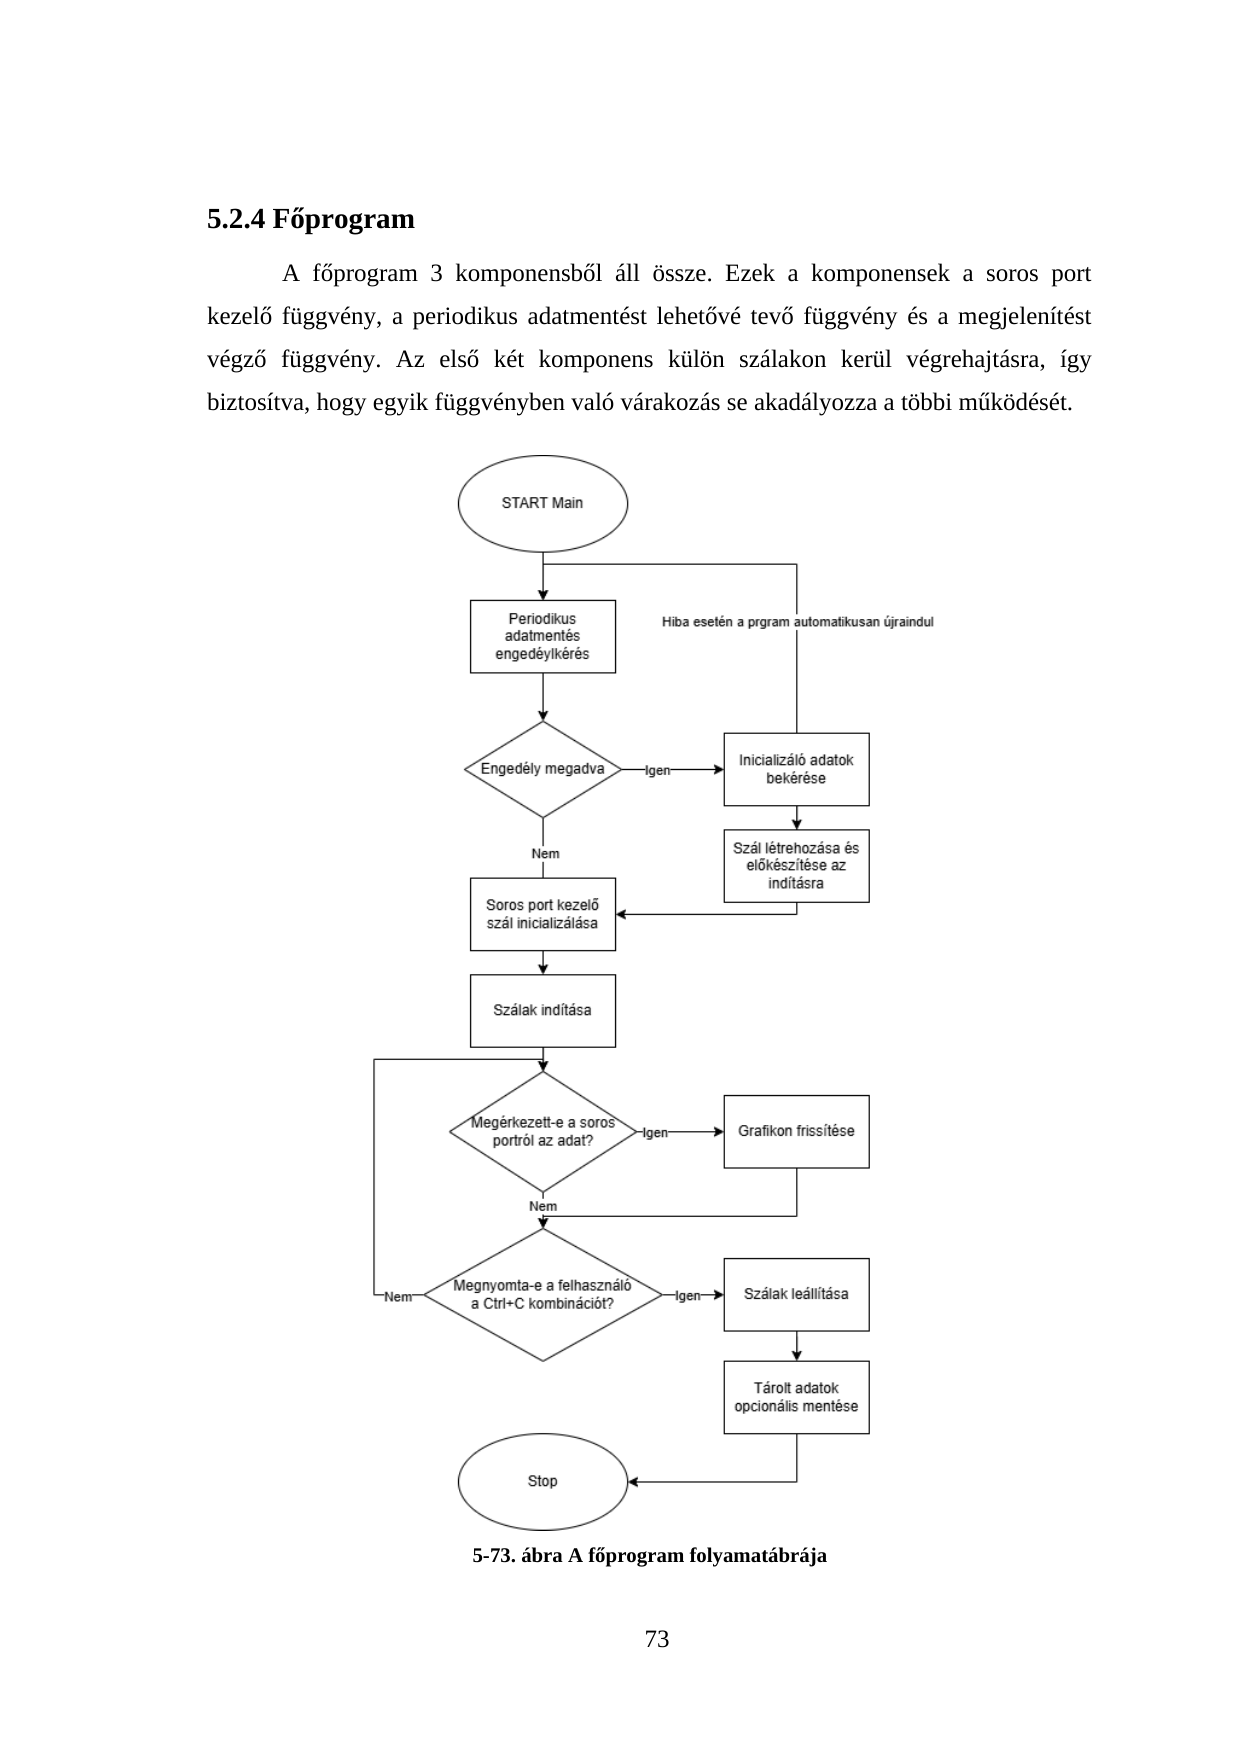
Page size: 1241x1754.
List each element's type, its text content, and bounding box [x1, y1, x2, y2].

text A főprogram 3 komponensből áll össze. Ezek a komponensek a soros port kezelő függvény, a periodikus adatmentést lehetővé tevő függvény és a megjelenítést végző függvény. Az első két komponens külön szálakon kerül végrehajtásra, így biztosítva, hogy egyik függvényben való várakozás se akadályozza a többi működését. [207, 258, 1092, 416]
subtitle Főprogram [207, 201, 1092, 235]
text -. ábra A főprogram folyamatábrája [207, 1543, 1092, 1567]
picture [365, 455, 934, 1531]
